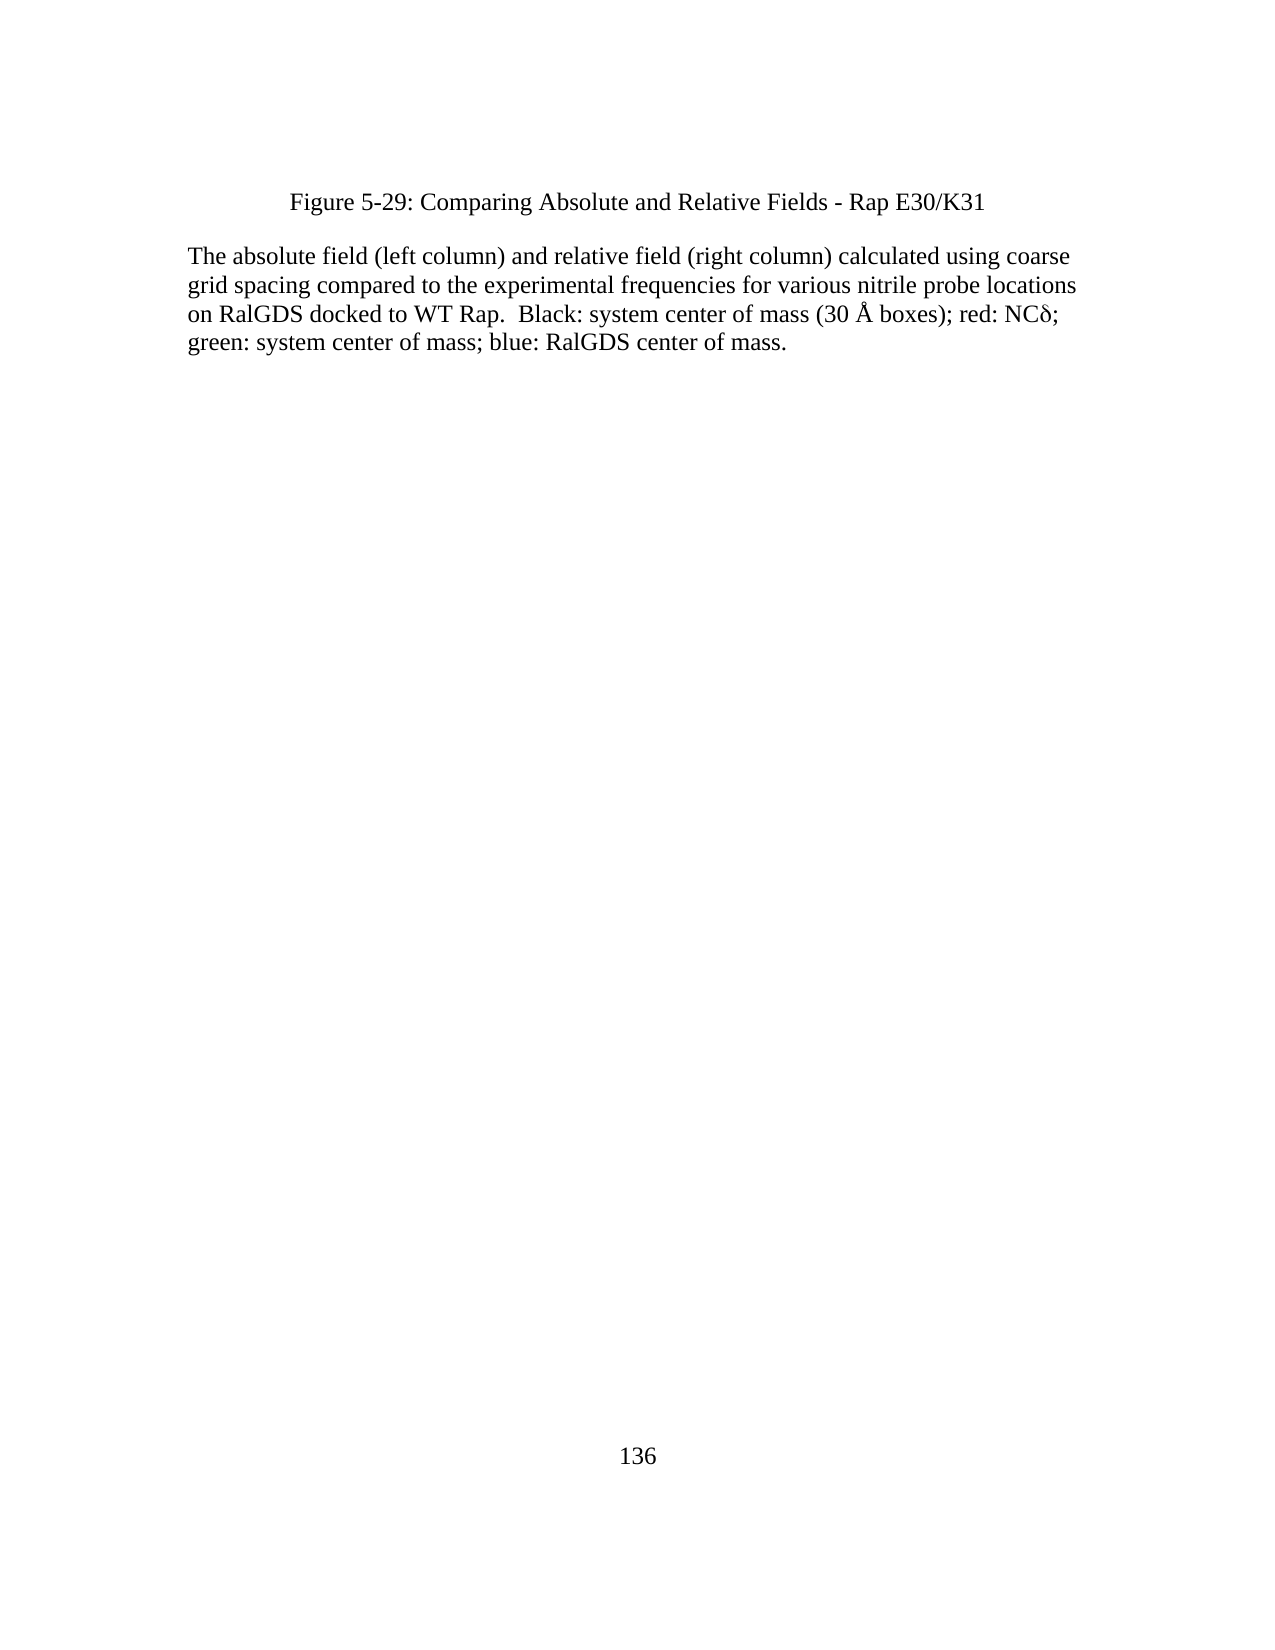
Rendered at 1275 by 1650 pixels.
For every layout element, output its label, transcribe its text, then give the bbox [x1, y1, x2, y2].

text The absolute field (left column) and relative field (right column) calculated using coarse grid spacing compared to the experimental frequencies for various nitrile probe locations on RalGDS docked to WT Rap. Black: system center of mass (30 Å boxes); red: NC; green: system center of mass; blue: RalGDS center of mass. [187, 241, 1087, 356]
